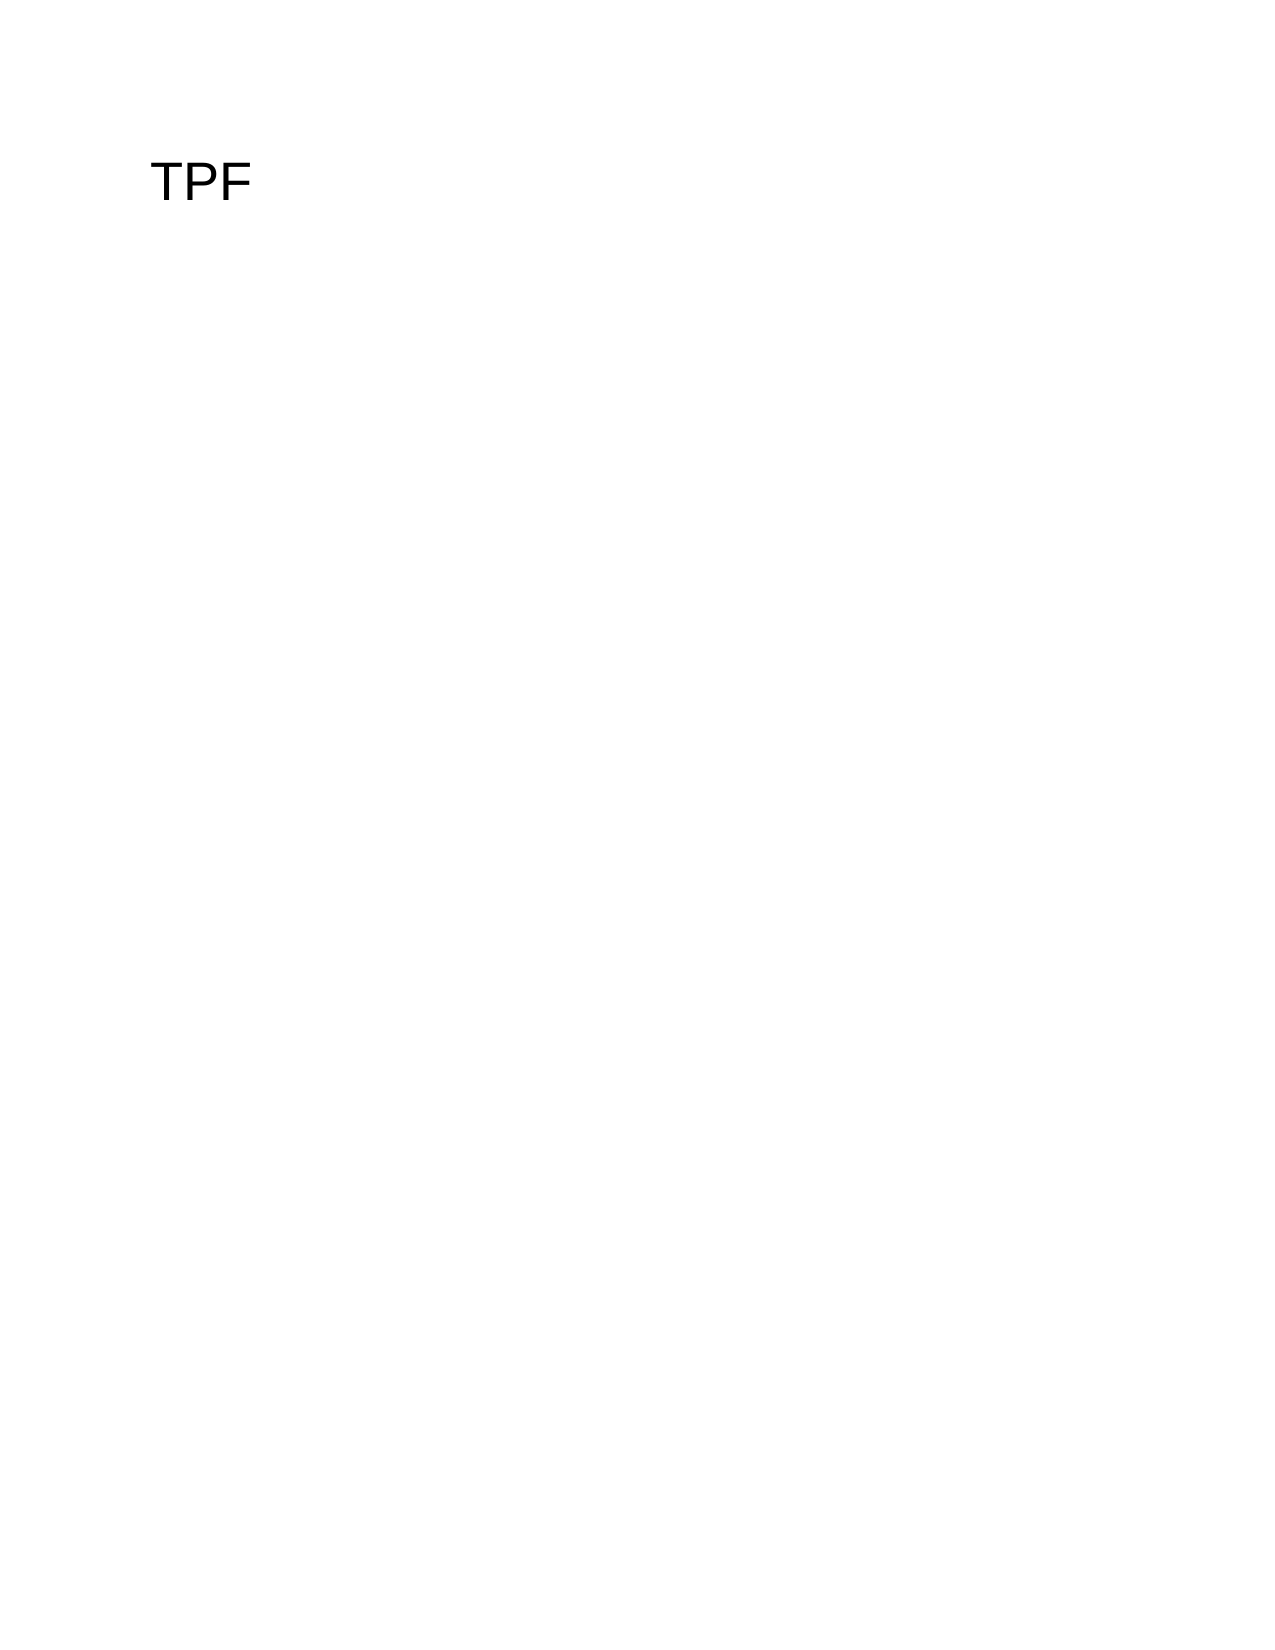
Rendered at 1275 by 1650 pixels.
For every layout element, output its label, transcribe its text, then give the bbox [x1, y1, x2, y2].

title TPF [150, 150, 1125, 212]
